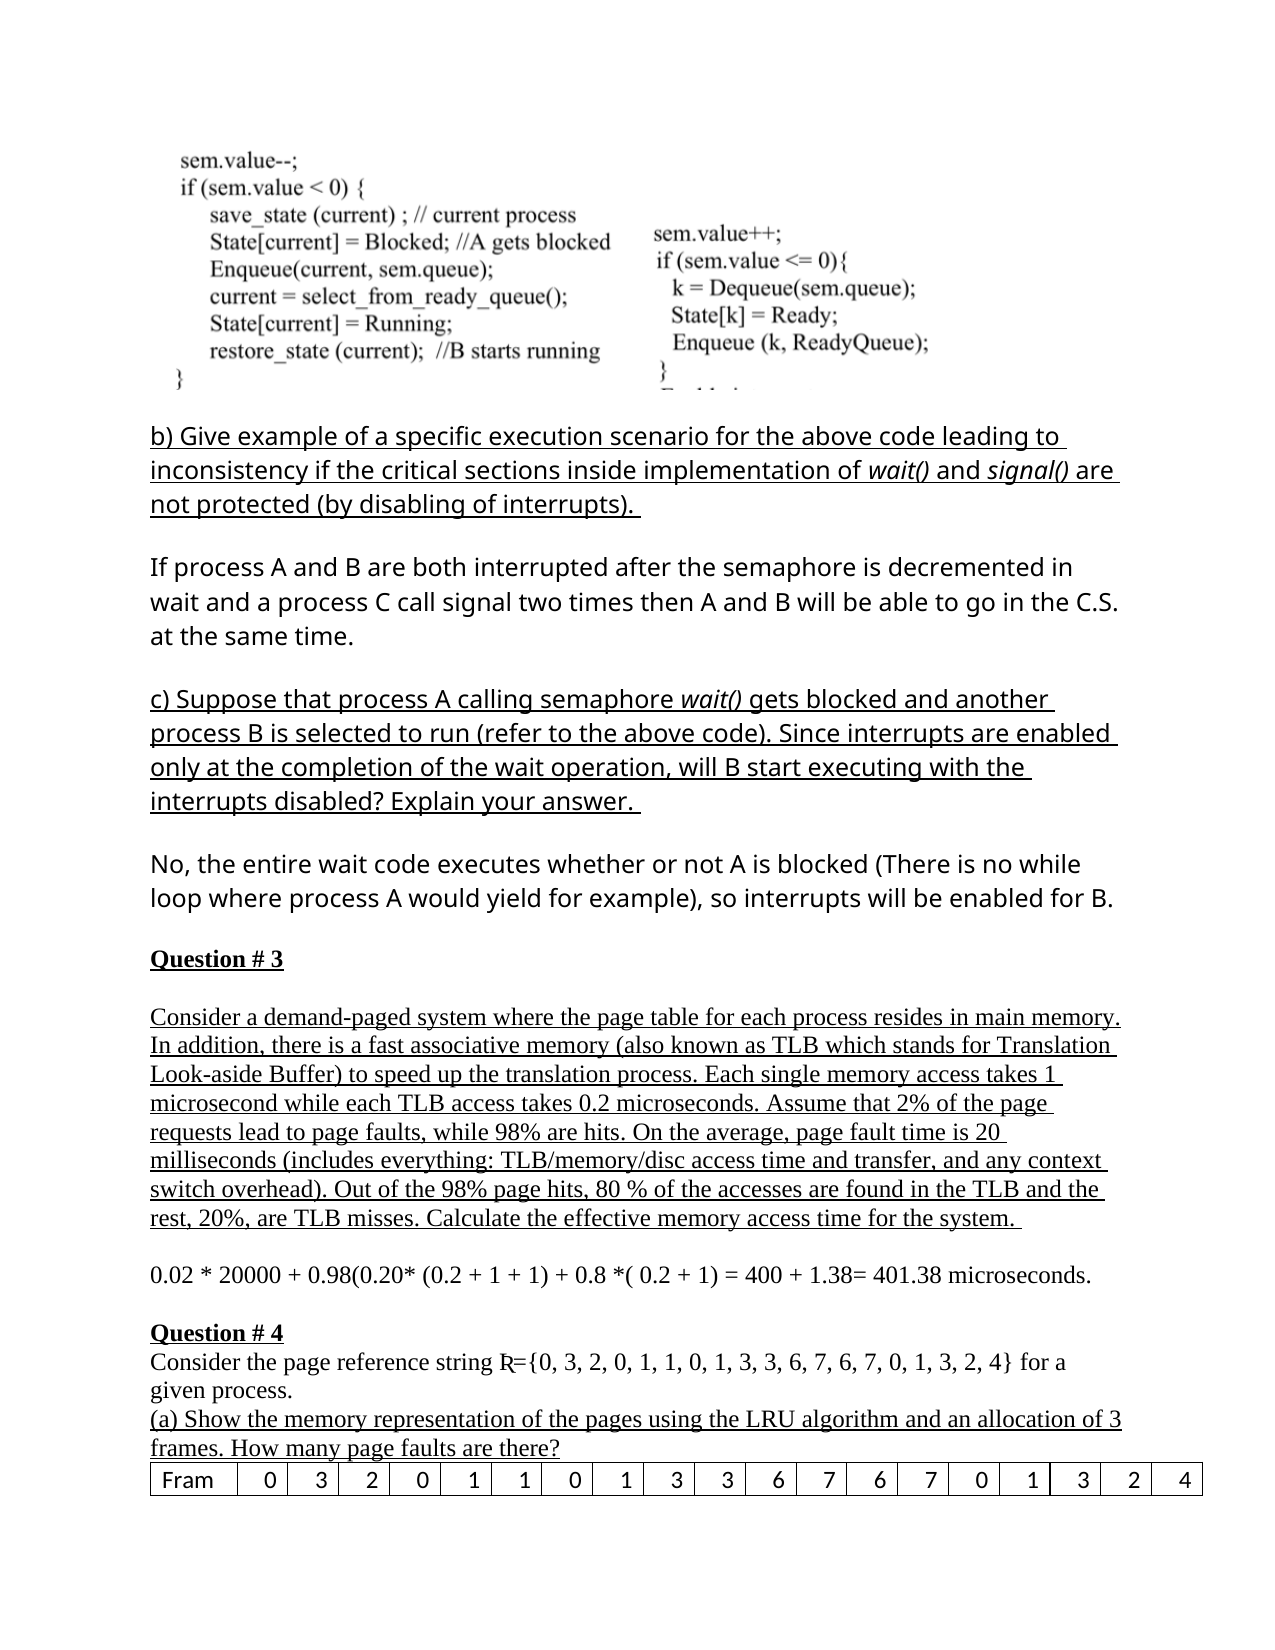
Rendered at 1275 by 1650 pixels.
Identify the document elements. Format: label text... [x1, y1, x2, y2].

table_header 0 [390, 1463, 440, 1495]
text Question # 4 [150, 1318, 1125, 1347]
table_header 3 [1051, 1463, 1100, 1495]
table_header Frame [151, 1463, 237, 1495]
table_header 3 [695, 1463, 745, 1495]
table_header 1 [441, 1463, 491, 1495]
table_header 0 [949, 1463, 999, 1495]
table_header 0 [238, 1463, 287, 1495]
table_header 3 [288, 1463, 338, 1495]
table_header 2 [1101, 1463, 1151, 1495]
text 0.02 * 20000 + 0.98(0.20* (0.2 + 1 + 1) + 0.8 *( 0.2 + 1) = 400 + 1.38= 401.38 microseconds. [150, 1260, 1125, 1289]
text c) Suppose that process A calling semaphore wait() gets blocked and another process B is selected to run (refer to the above code). Since interrupts are enabled only at the completion of the wait operation, will B start executing with the interrupts disabled? Explain your answer. [150, 681, 1125, 818]
picture [633, 222, 957, 390]
text No, the entire wait code executes whether or not A is blocked (There is no while loop where process A would yield for example), so interrupts will be enabled for B. [150, 847, 1125, 915]
table_header 1 [1000, 1463, 1049, 1495]
text Question # 3 [150, 944, 1125, 973]
table_header 6 [847, 1463, 897, 1495]
table_header 1 [492, 1463, 541, 1495]
table_header 1 [593, 1463, 643, 1495]
table_header 3 [644, 1463, 694, 1495]
text If process A and B are both interrupted after the semaphore is decremented in wait and a process C call signal two times then A and B will be able to go in the C.S. at the same time. [150, 550, 1125, 652]
table_header 0 [542, 1463, 592, 1495]
text (a) Show the memory representation of the pages using the LRU algorithm and an allocation of 3 frames. How many page faults are there? [150, 1404, 1125, 1462]
table_header 7 [898, 1463, 948, 1495]
text b) Give example of a specific execution scenario for the above code leading to inconsistency if the critical sections inside implementation of wait() and signal() are not protected (by disabling of interrupts). [150, 419, 1125, 521]
text Consider the page reference string Ʀ={0, 3, 2, 0, 1, 1, 0, 1, 3, 3, 6, 7, 6, 7, 0, 1, 3, 2, 4} for a given process. [150, 1347, 1125, 1404]
picture [150, 150, 628, 390]
table_header 6 [746, 1463, 796, 1495]
table_header 7 [797, 1463, 846, 1495]
table_header 2 [339, 1463, 389, 1495]
table_header 4 [1152, 1463, 1202, 1495]
text Consider a demand-paged system where the page table for each process resides in main memory. In addition, there is a fast associative memory (also known as TLB which stands for Translation Look-aside Buffer) to speed up the translation process. Each single memory access takes 1 microsecond while each TLB access takes 0.2 microseconds. Assume that 2% of the page requests lead to page faults, while 98% are hits. On the average, page fault time is 20 milliseconds (includes everything: TLB/memory/disc access time and transfer, and any context switch overhead). Out of the 98% page hits, 80 % of the accesses are found in the TLB and the rest, 20%, are TLB misses. Calculate the effective memory access time for the system. [150, 1002, 1125, 1232]
